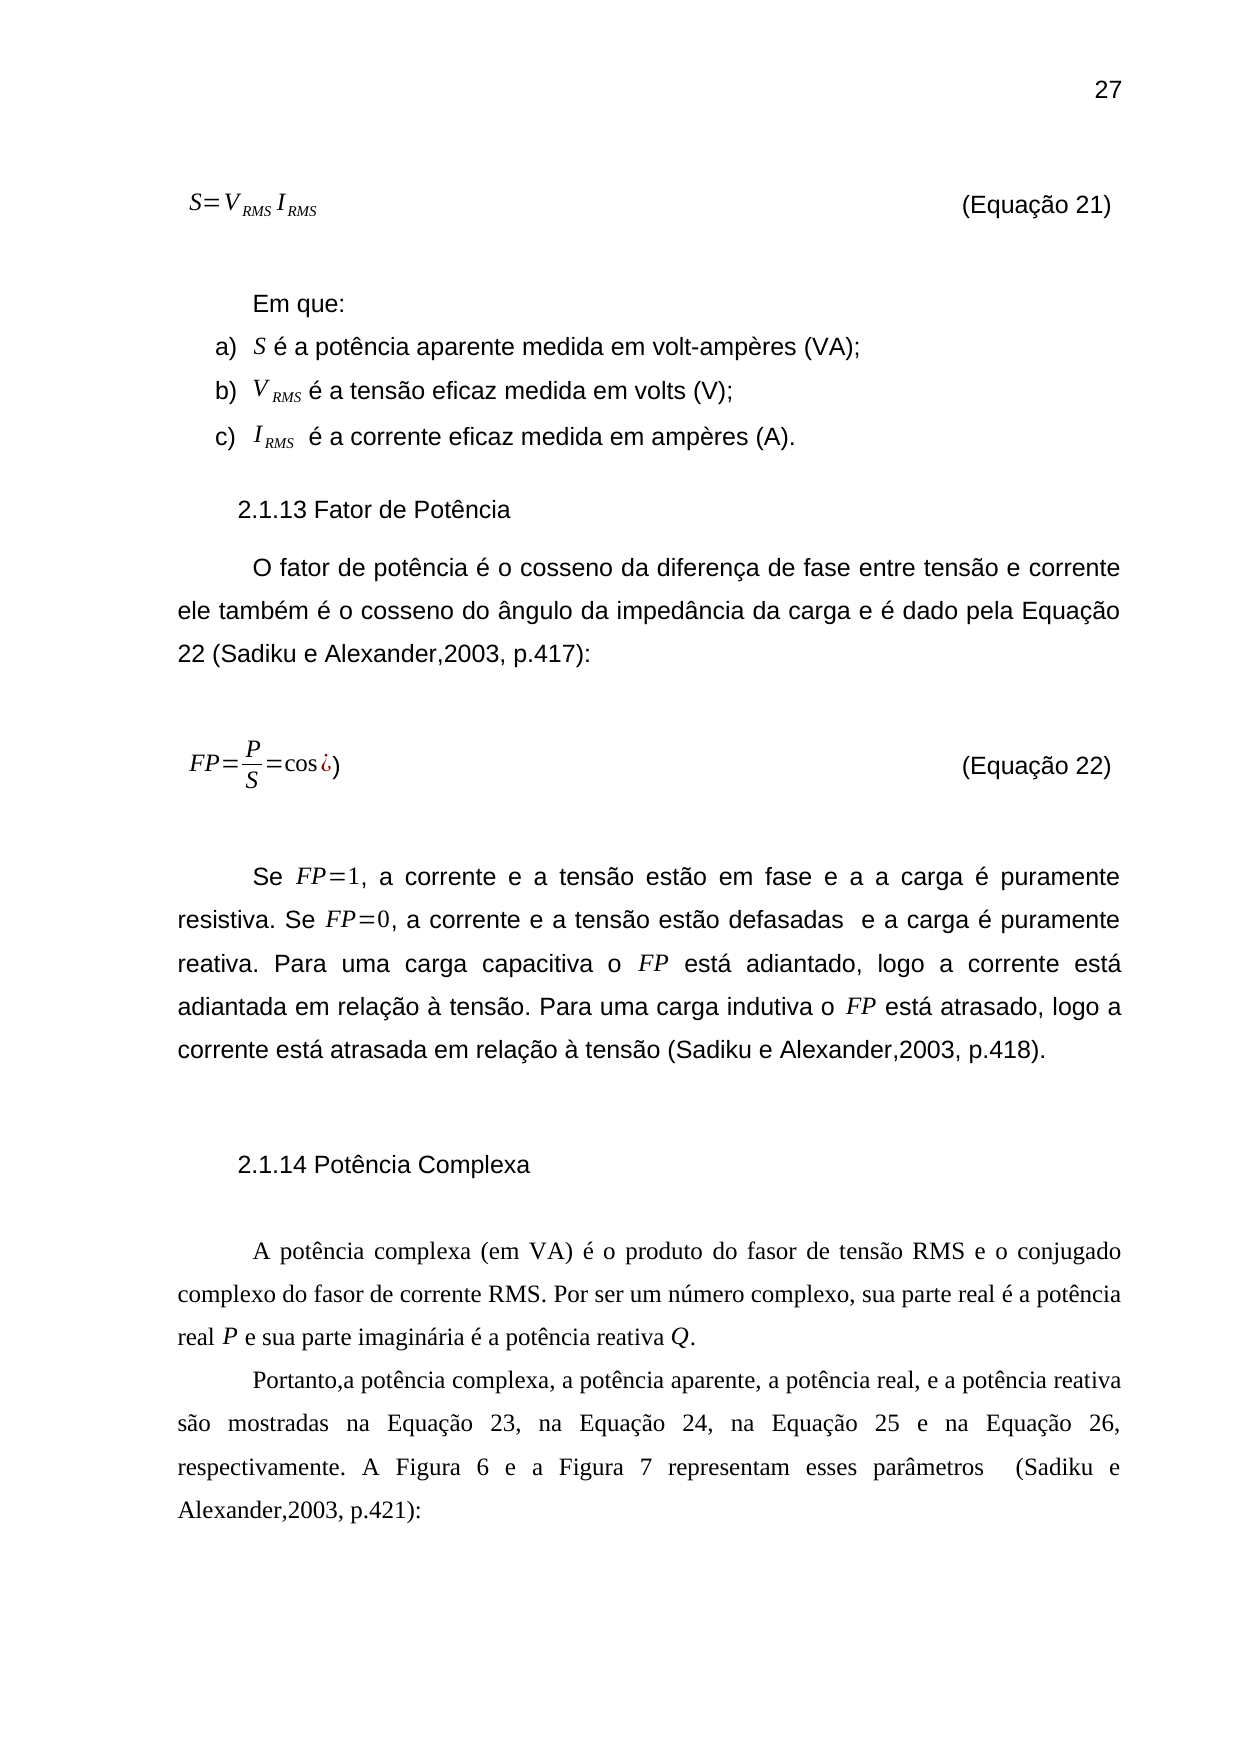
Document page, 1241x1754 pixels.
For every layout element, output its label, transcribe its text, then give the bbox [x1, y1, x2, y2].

list é a tensão eficaz medida em volts (V); [215, 375, 1122, 406]
subtitle 2.1.13 Fator de Potência [177, 495, 1122, 524]
list é a potência aparente medida em volt-ampères (VA); [215, 332, 1122, 361]
text O fator de potência é o cosseno da diferença de fase entre tensão e corrente ele também é o cosseno do ângulo da impedância da carga e é dado pela Equação 22 (Sadiku e Alexander,2003, p.417): [177, 553, 1122, 668]
text A potência complexa (em VA) é o produto do fasor de tensão RMS e o conjugado complexo do fasor de corrente RMS. Por ser um número complexo, sua parte real é a potência real e sua parte imaginária é a potência reativa . [177, 1236, 1122, 1351]
list é a corrente eficaz medida em ampères (A). [215, 421, 1122, 452]
text Em que: [177, 289, 1122, 317]
text Portanto,a potência complexa, a potência aparente, a potência real, e a potência reativa são mostradas na Equação 23, na Equação 24, na Equação 25 e na Equação 26, respectivamente. A Figura 6 e a Figura 7 representam esses parâmetros (Sadiku e Alexander,2003, p.421): [177, 1365, 1122, 1523]
text Se , a corrente e a tensão estão em fase e a a carga é puramente resistiva. Se , a corrente e a tensão estão defasadas e a carga é puramente reativa. Para uma carga capacitiva o está adiantado, logo a corrente está adiantada em relação à tensão. Para uma carga indutiva o está atrasado, logo a corrente está atrasada em relação à tensão (Sadiku e Alexander,2003, p.418). [177, 862, 1122, 1063]
subtitle 2.1.14 Potência Complexa [177, 1150, 1122, 1178]
